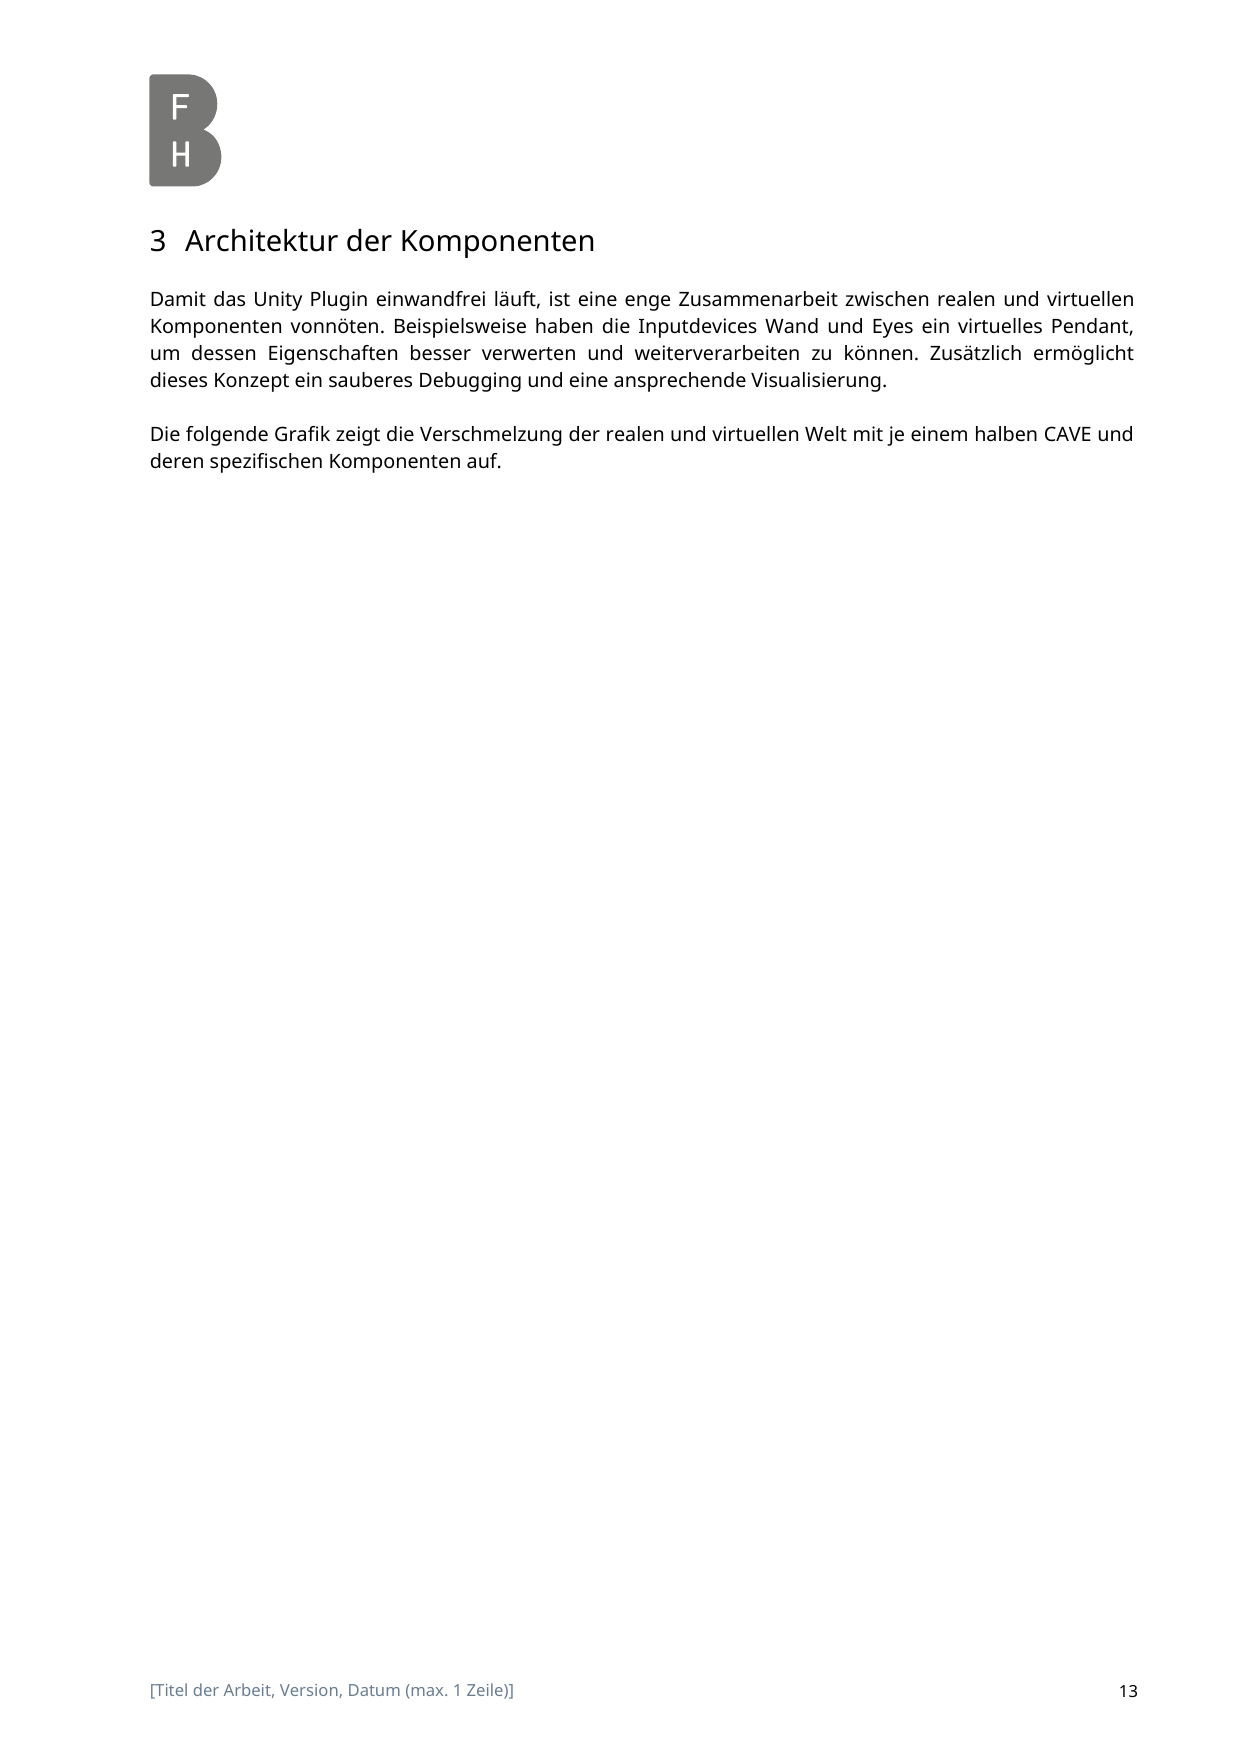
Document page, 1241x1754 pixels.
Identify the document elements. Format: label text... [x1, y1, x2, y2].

text Damit das Unity Plugin einwandfrei läuft, ist eine enge Zusammenarbeit zwischen realen und virtuellen Komponenten vonnöten. Beispielsweise haben die Inputdevices Wand und Eyes ein virtuelles Pendant, um dessen Eigenschaften besser verwerten und weiterverarbeiten zu können. Zusätzlich ermöglicht dieses Konzept ein sauberes Debugging und eine ansprechende Visualisierung. [149, 285, 1136, 393]
subtitle Architektur der Komponenten [149, 221, 1136, 260]
text Die folgende Grafik zeigt die Verschmelzung der realen und virtuellen Welt mit je einem halben CAVE und deren spezifischen Komponenten auf. [149, 420, 1136, 474]
